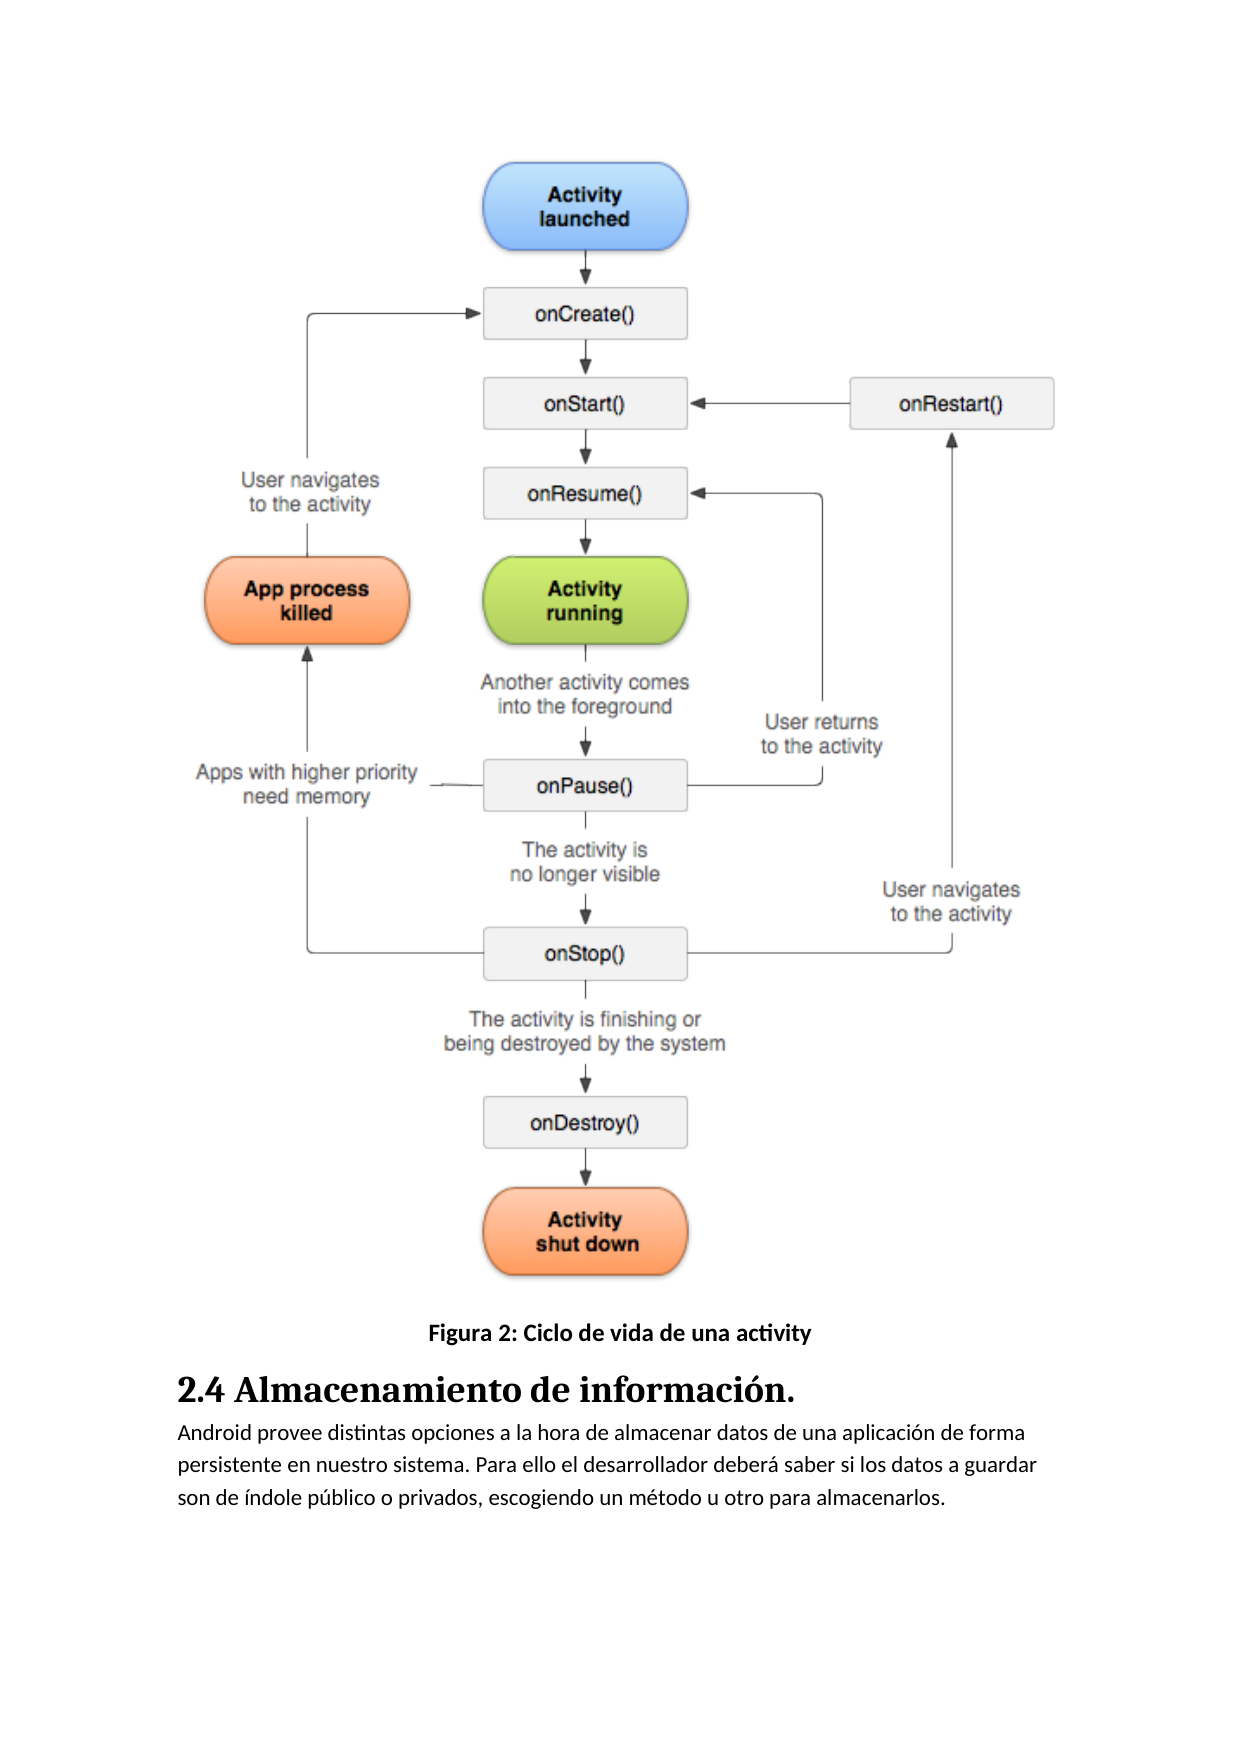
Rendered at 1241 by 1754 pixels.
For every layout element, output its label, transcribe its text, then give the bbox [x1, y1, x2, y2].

text 2.4 Almacenamiento de información. [177, 1369, 1063, 1412]
picture [177, 147, 1063, 1293]
text Android provee distintas opciones a la hora de almacenar datos de una aplicación de forma persistente en nuestro sistema. Para ello el desarrollador deberá saber si los datos a guardar son de índole público o privados, escogiendo un método u otro para almacenarlos. [177, 1418, 1063, 1511]
text Figura 2: Ciclo de vida de una activity [177, 1317, 1063, 1348]
